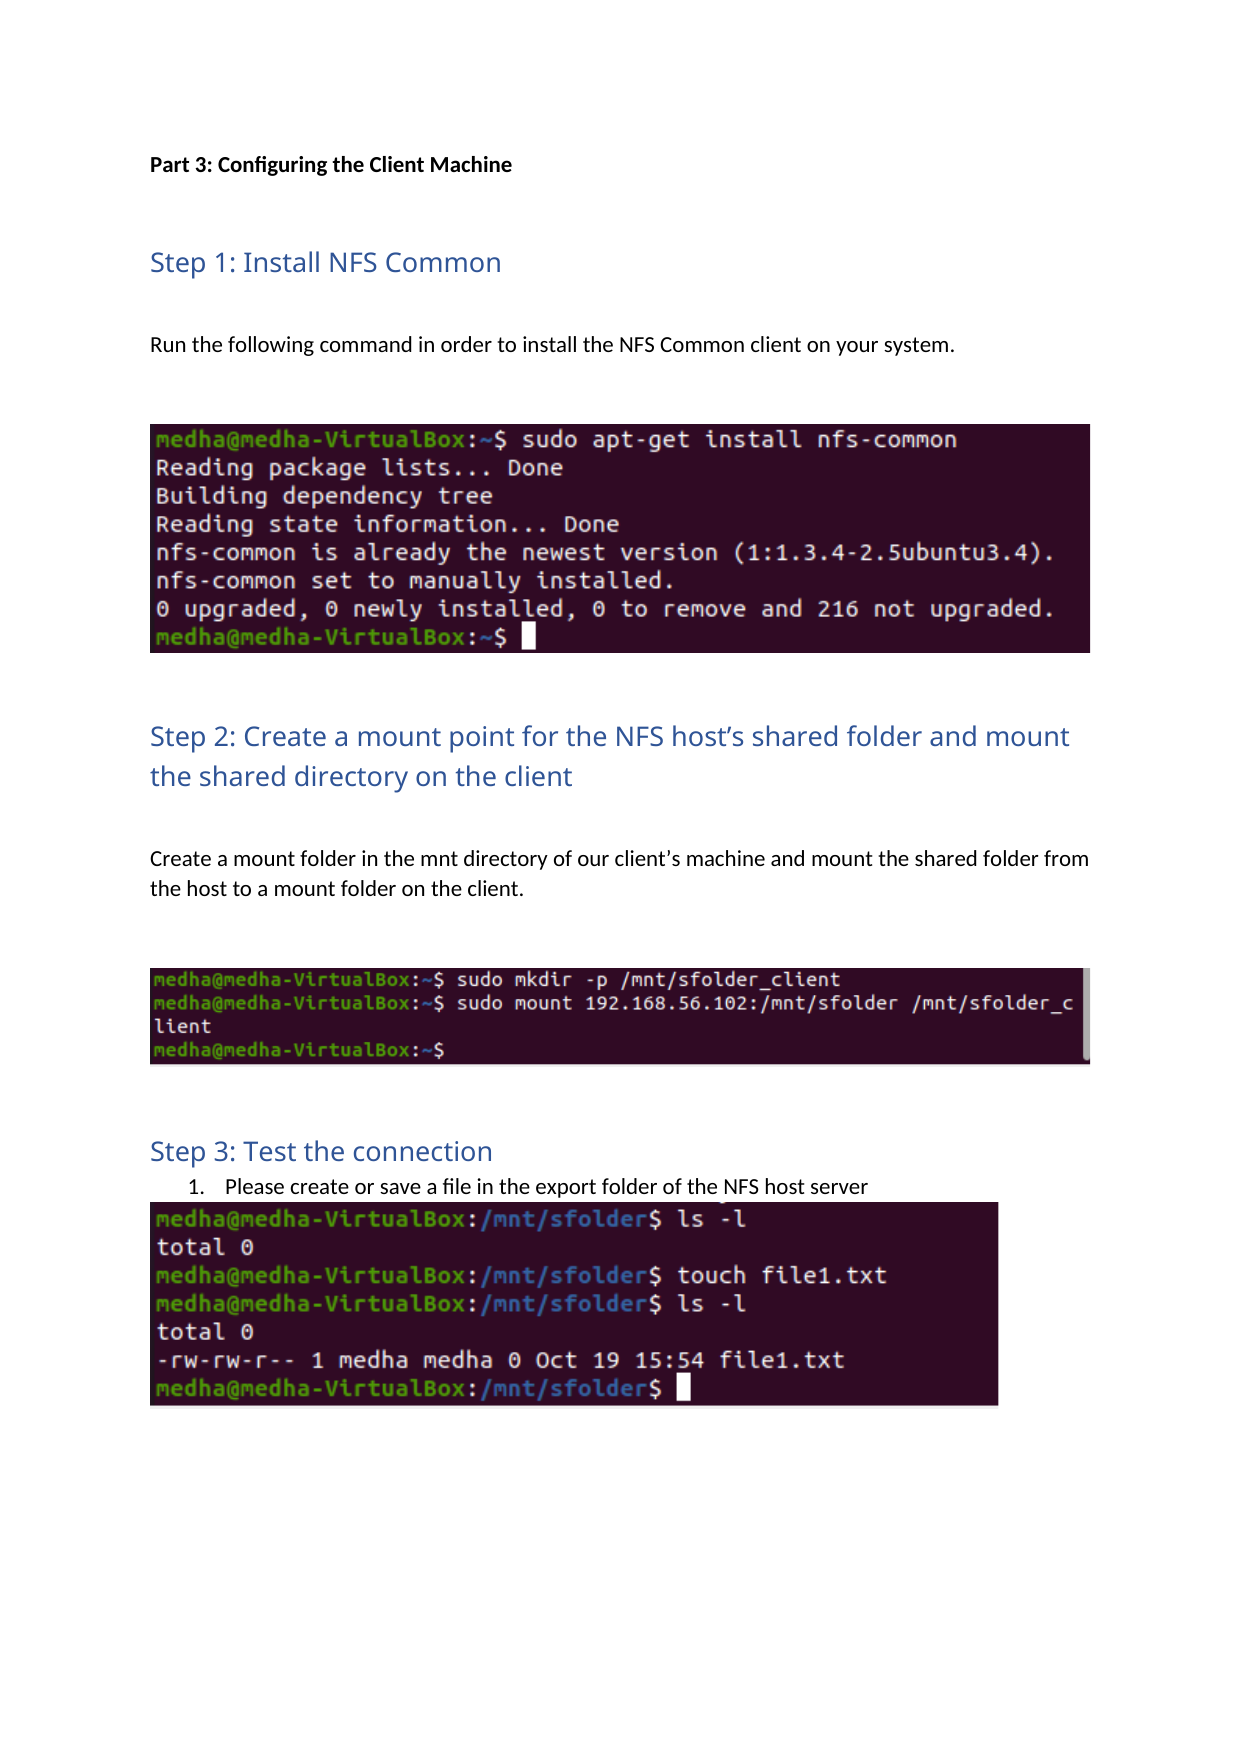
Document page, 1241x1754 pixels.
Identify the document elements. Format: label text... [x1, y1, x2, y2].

picture [150, 968, 1091, 1067]
text Step 1: Install NFS Common [150, 244, 1090, 281]
text Create a mount folder in the mnt directory of our client’s machine and mount the shared folder from the host to a mount folder on the client. [150, 844, 1090, 903]
text Run the following command in order to install the NFS Common client on your system. [150, 330, 1090, 358]
text Step 2: Create a mount point for the NFS host’s shared folder and mount the shared directory on the client [150, 718, 1090, 794]
picture [150, 424, 1091, 653]
text Part 3: Configuring the Client Machine [150, 150, 1090, 178]
list Please create or save a file in the export folder of the NFS host server [187, 1172, 1090, 1200]
picture [150, 1202, 999, 1409]
text Step 3: Test the connection [150, 1132, 1090, 1169]
